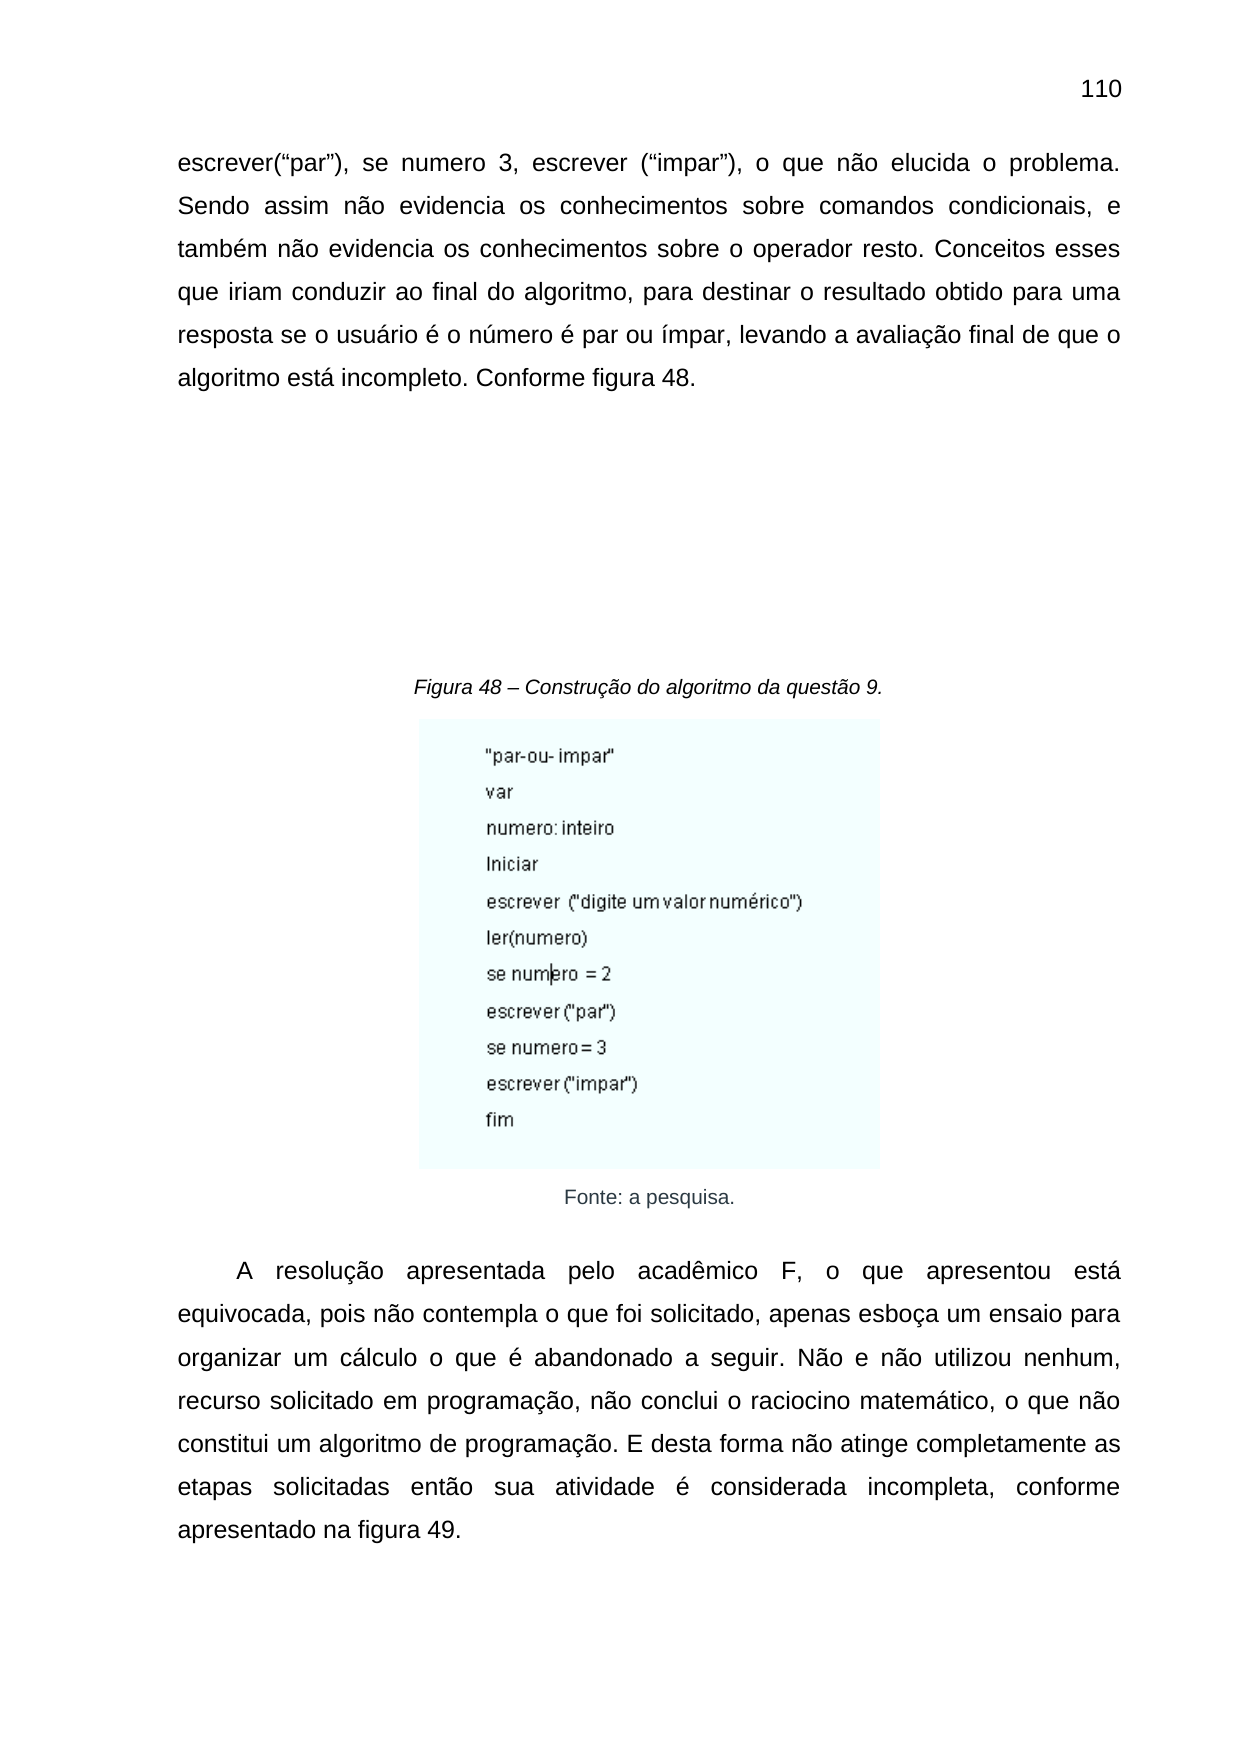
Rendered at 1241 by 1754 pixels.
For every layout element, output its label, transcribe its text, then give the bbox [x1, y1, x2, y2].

text Fonte: a pesquisa. [177, 1184, 1122, 1208]
text A resolução apresentada pelo acadêmico F, o que apresentou está equivocada, pois não contempla o que foi solicitado, apenas esboça um ensaio para organizar um cálculo o que é abandonado a seguir. Não e não utilizou nenhum, recurso solicitado em programação, não conclui o raciocino matemático, o que não constitui um algoritmo de programação. E desta forma não atinge completamente as etapas solicitadas então sua atividade é considerada incompleta, conforme apresentado na figura 49. [177, 1256, 1122, 1544]
picture [419, 719, 880, 1169]
text Figura 48 – Construção do algoritmo da questão 9. [177, 675, 1122, 699]
